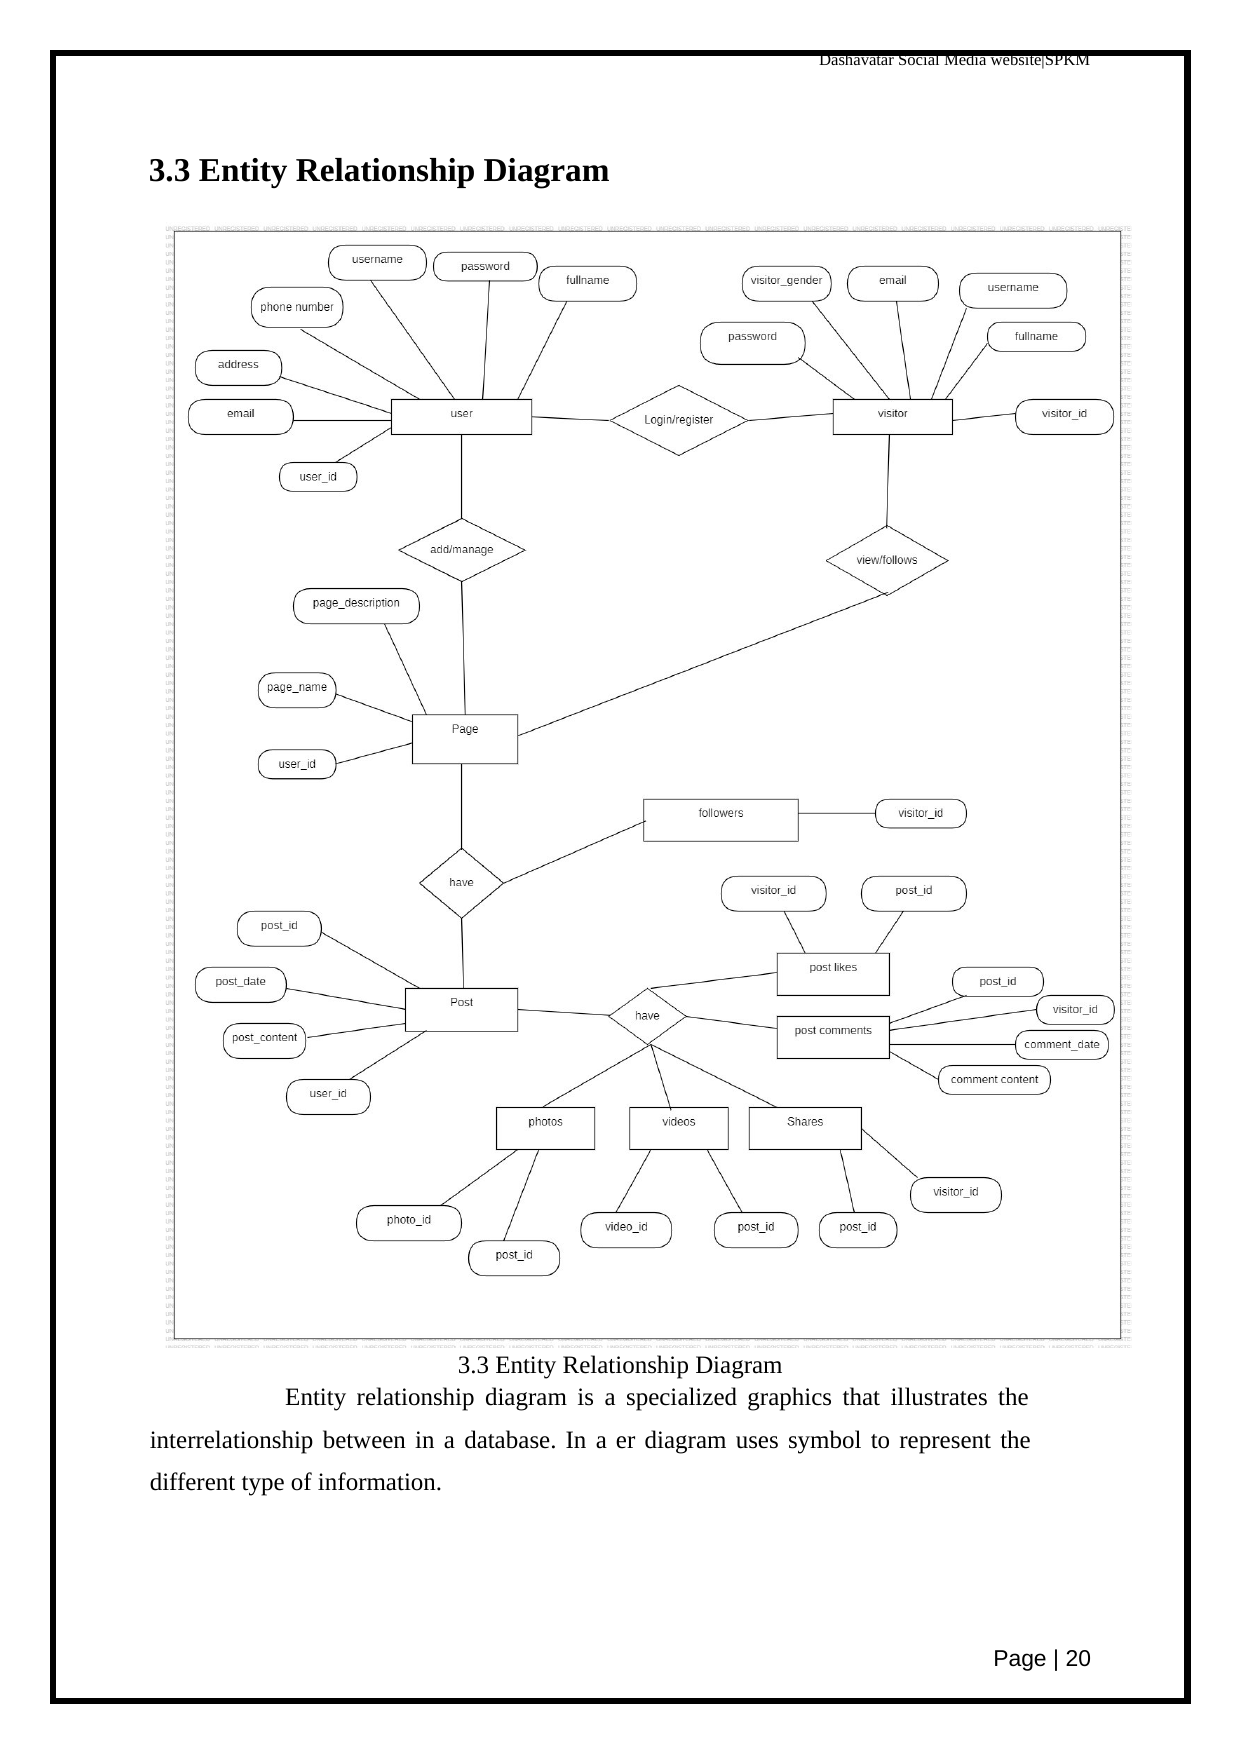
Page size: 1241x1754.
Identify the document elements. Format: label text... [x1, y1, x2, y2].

subtitle 3.3 Entity Relationship Diagram [148, 150, 1183, 188]
text 3.3 Entity Relationship Diagram [148, 1350, 1091, 1378]
text Entity relationship diagram is a specialized graphics that illustrates the interrelationship between in a database. In a er diagram uses symbol to represent the different type of information. [148, 1382, 1032, 1496]
picture [165, 222, 1132, 1348]
